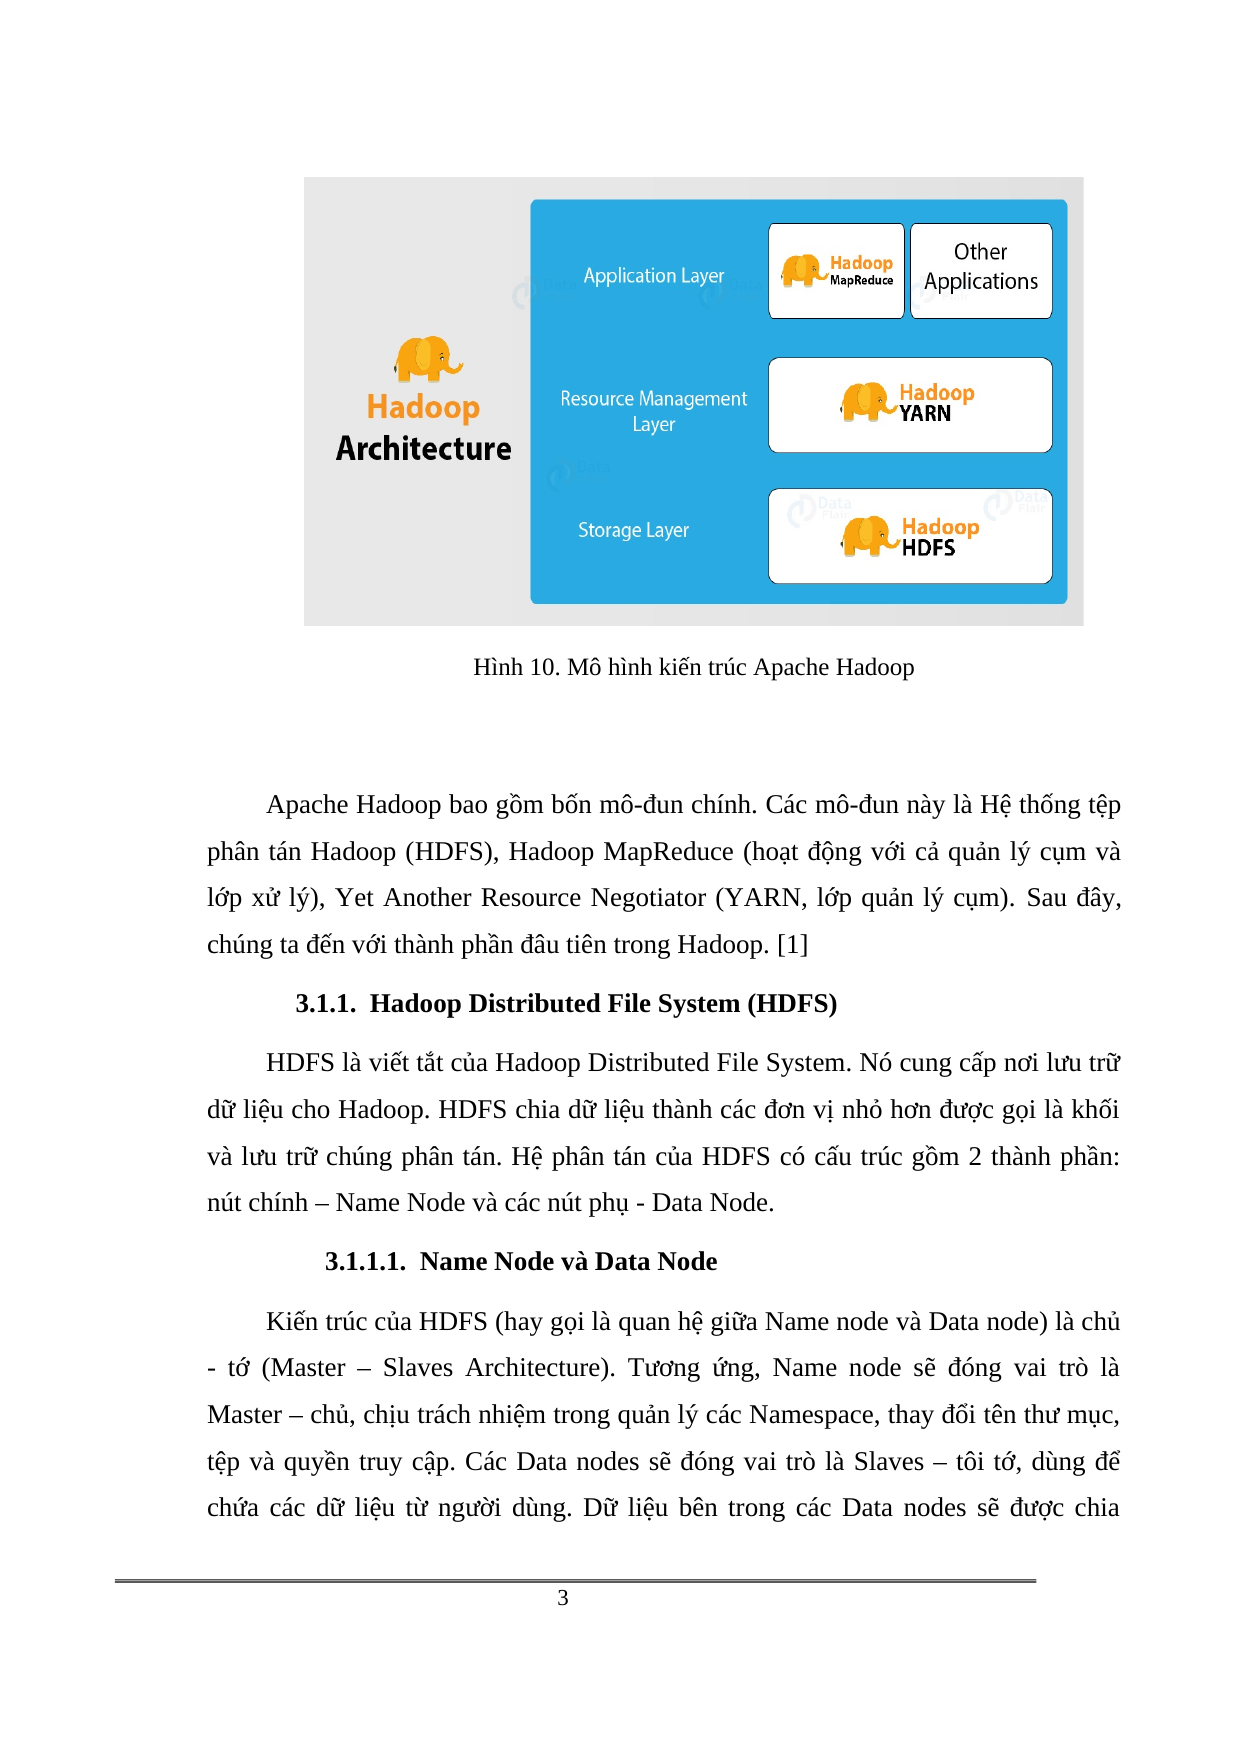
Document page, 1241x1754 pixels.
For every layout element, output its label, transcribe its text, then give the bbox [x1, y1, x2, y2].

picture [304, 177, 1084, 626]
text Apache Hadoop bao gồm bốn mô-đun chính. Các mô-đun này là Hệ thống tệp phân tán Hadoop (HDFS), Hadoop MapReduce (hoạt động với cả quản lý cụm và lớp xử lý), Yet Another Resource Negotiator (YARN, lớp quản lý cụm). Sau đây, chúng ta đến với thành phần đâu tiên trong Hadoop. [207, 788, 1122, 959]
subtitle 3.1.1.1. Name Node và Data Node [207, 1245, 1122, 1277]
text Hình 10. Mô hình kiến trúc Apache Hadoop [207, 652, 1122, 680]
text HDFS là viết tắt của Hadoop Distributed File System. Nó cung cấp nơi lưu trữ dữ liệu cho Hadoop. HDFS chia dữ liệu thành các đơn vị nhỏ hơn được gọi là khối và lưu trữ chúng phân tán. Hệ phân tán của HDFS có cấu trúc gồm 2 thành phần: nút chính – Name Node và các nút phụ - Data Node. [207, 1046, 1122, 1217]
subtitle 3.1.1. Hadoop Distributed File System (HDFS) [207, 987, 1122, 1018]
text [207, 1304, 1122, 1522]
